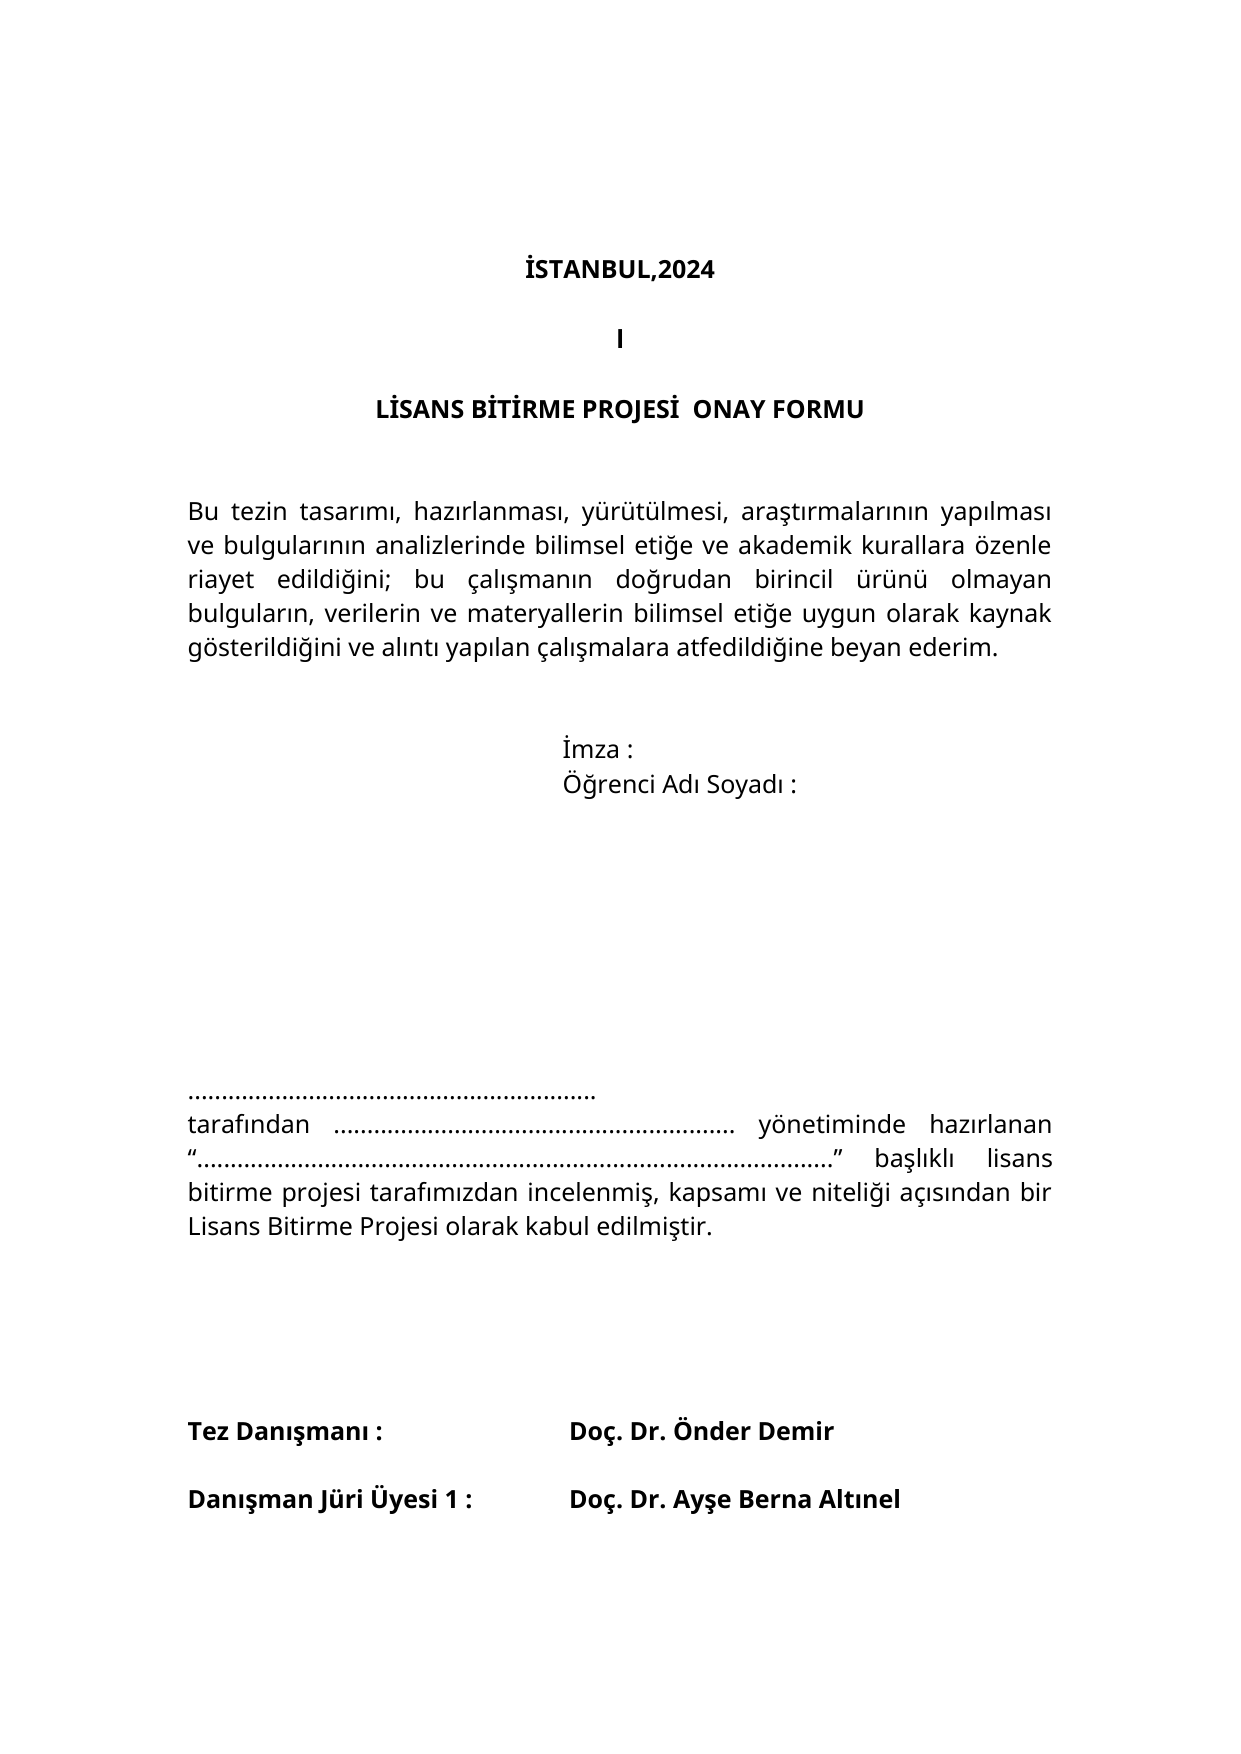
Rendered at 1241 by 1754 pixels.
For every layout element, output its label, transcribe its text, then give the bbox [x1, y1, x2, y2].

list İmza : [487, 732, 1053, 766]
list Öğrenci Adı Soyadı : [487, 766, 1053, 800]
list Tez Danışmanı : Doç. Dr. Önder Demir [187, 1413, 1053, 1447]
list İSTANBUL,2024 [187, 252, 1053, 286]
list ............................................................. tarafından ............................................................ yönetiminde hazırlanan “...............................................................................................” başlıklı lisans bitirme projesi tarafımızdan incelenmiş, kapsamı ve niteliği açısından bir Lisans Bitirme Projesi olarak kabul edilmiştir. [187, 1073, 1053, 1243]
list Danışman Jüri Üyesi 1 : Doç. Dr. Ayşe Berna Altınel [187, 1482, 1053, 1516]
list I [187, 320, 1053, 356]
list Bu tezin tasarımı, hazırlanması, yürütülmesi, araştırmalarının yapılması ve bulgularının analizlerinde bilimsel etiğe ve akademik kurallara özenle riayet edildiğini; bu çalışmanın doğrudan birincil ürünü olmayan bulguların, verilerin ve materyallerin bilimsel etiğe uygun olarak kaynak gösterildiğini ve alıntı yapılan çalışmalara atfedildiğine beyan ederim. [187, 494, 1053, 664]
list LİSANS BİTİRME PROJESİ ONAY FORMU [187, 392, 1053, 426]
